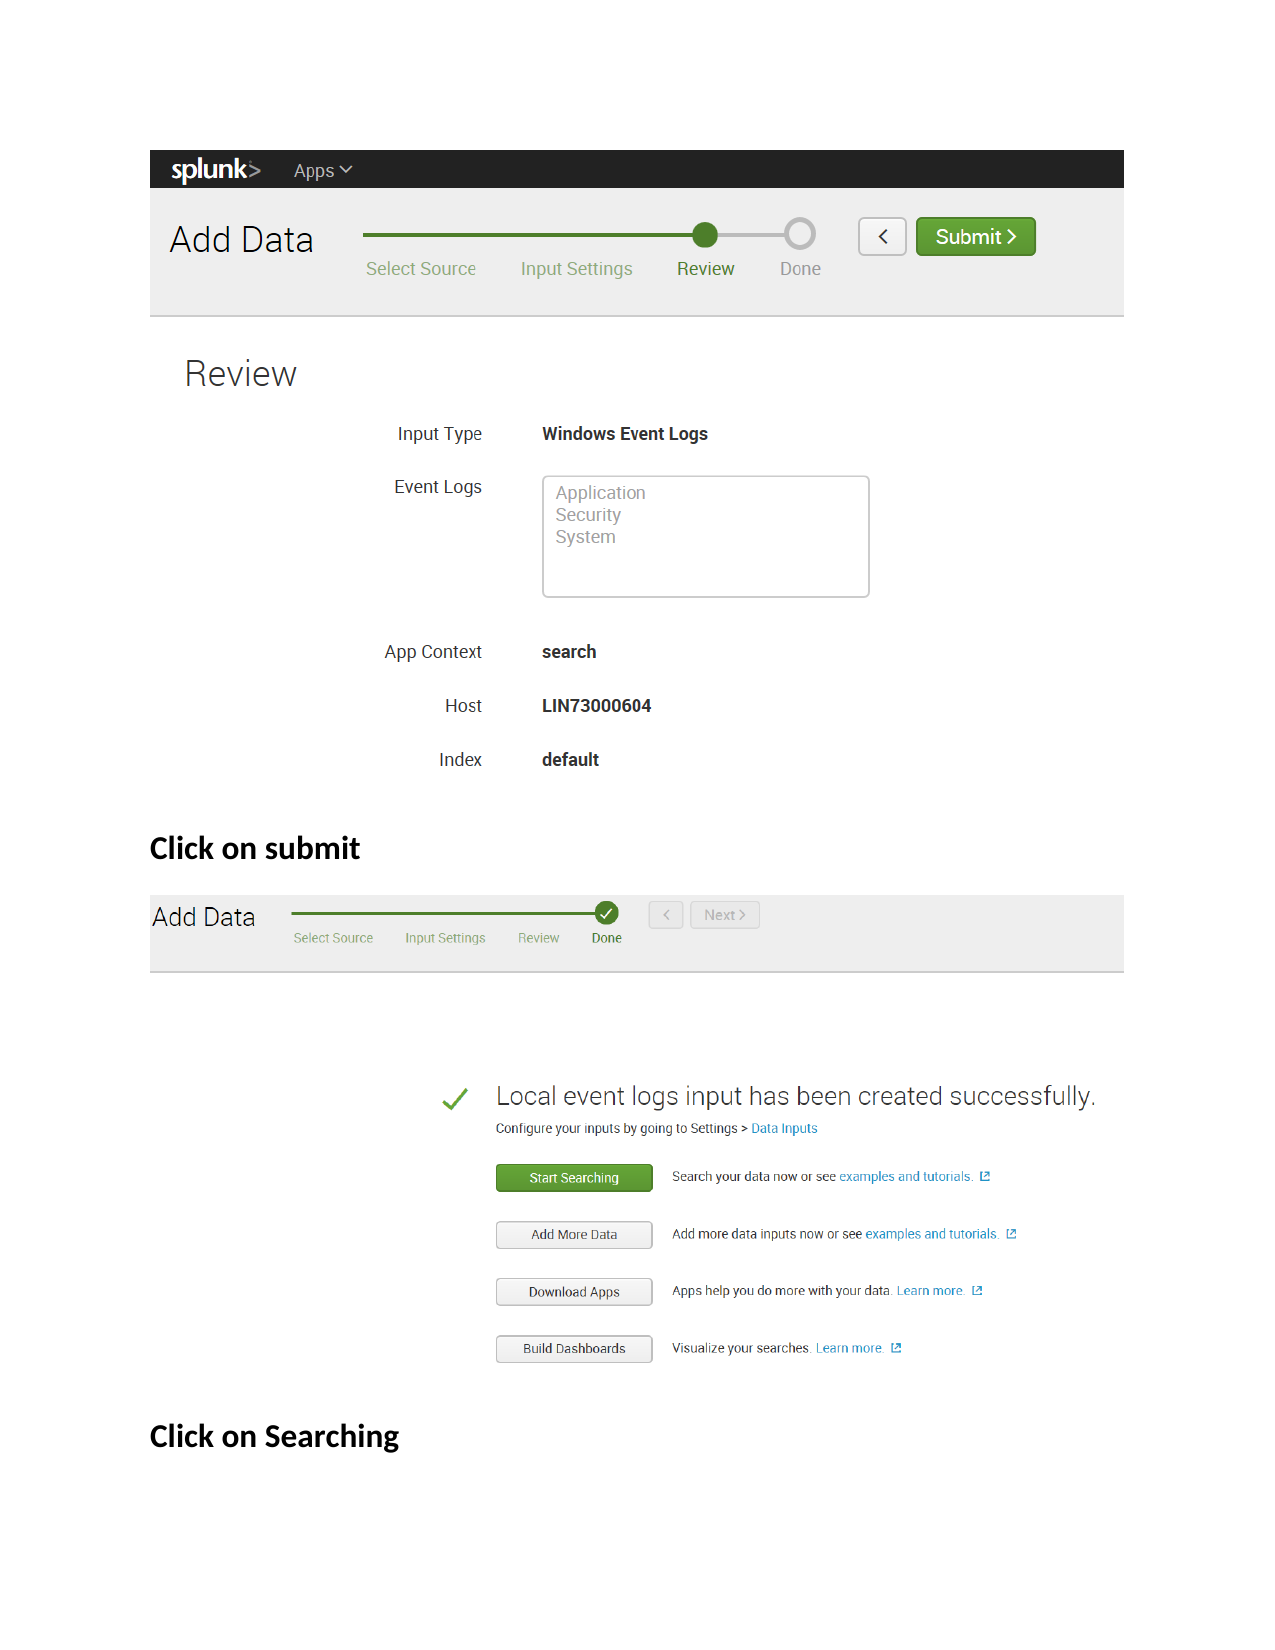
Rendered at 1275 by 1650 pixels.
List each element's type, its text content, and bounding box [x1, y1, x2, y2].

text Click on Searching [150, 1415, 1125, 1456]
picture [150, 895, 1124, 1391]
text Click on submit [150, 827, 1125, 868]
picture [150, 150, 1124, 803]
